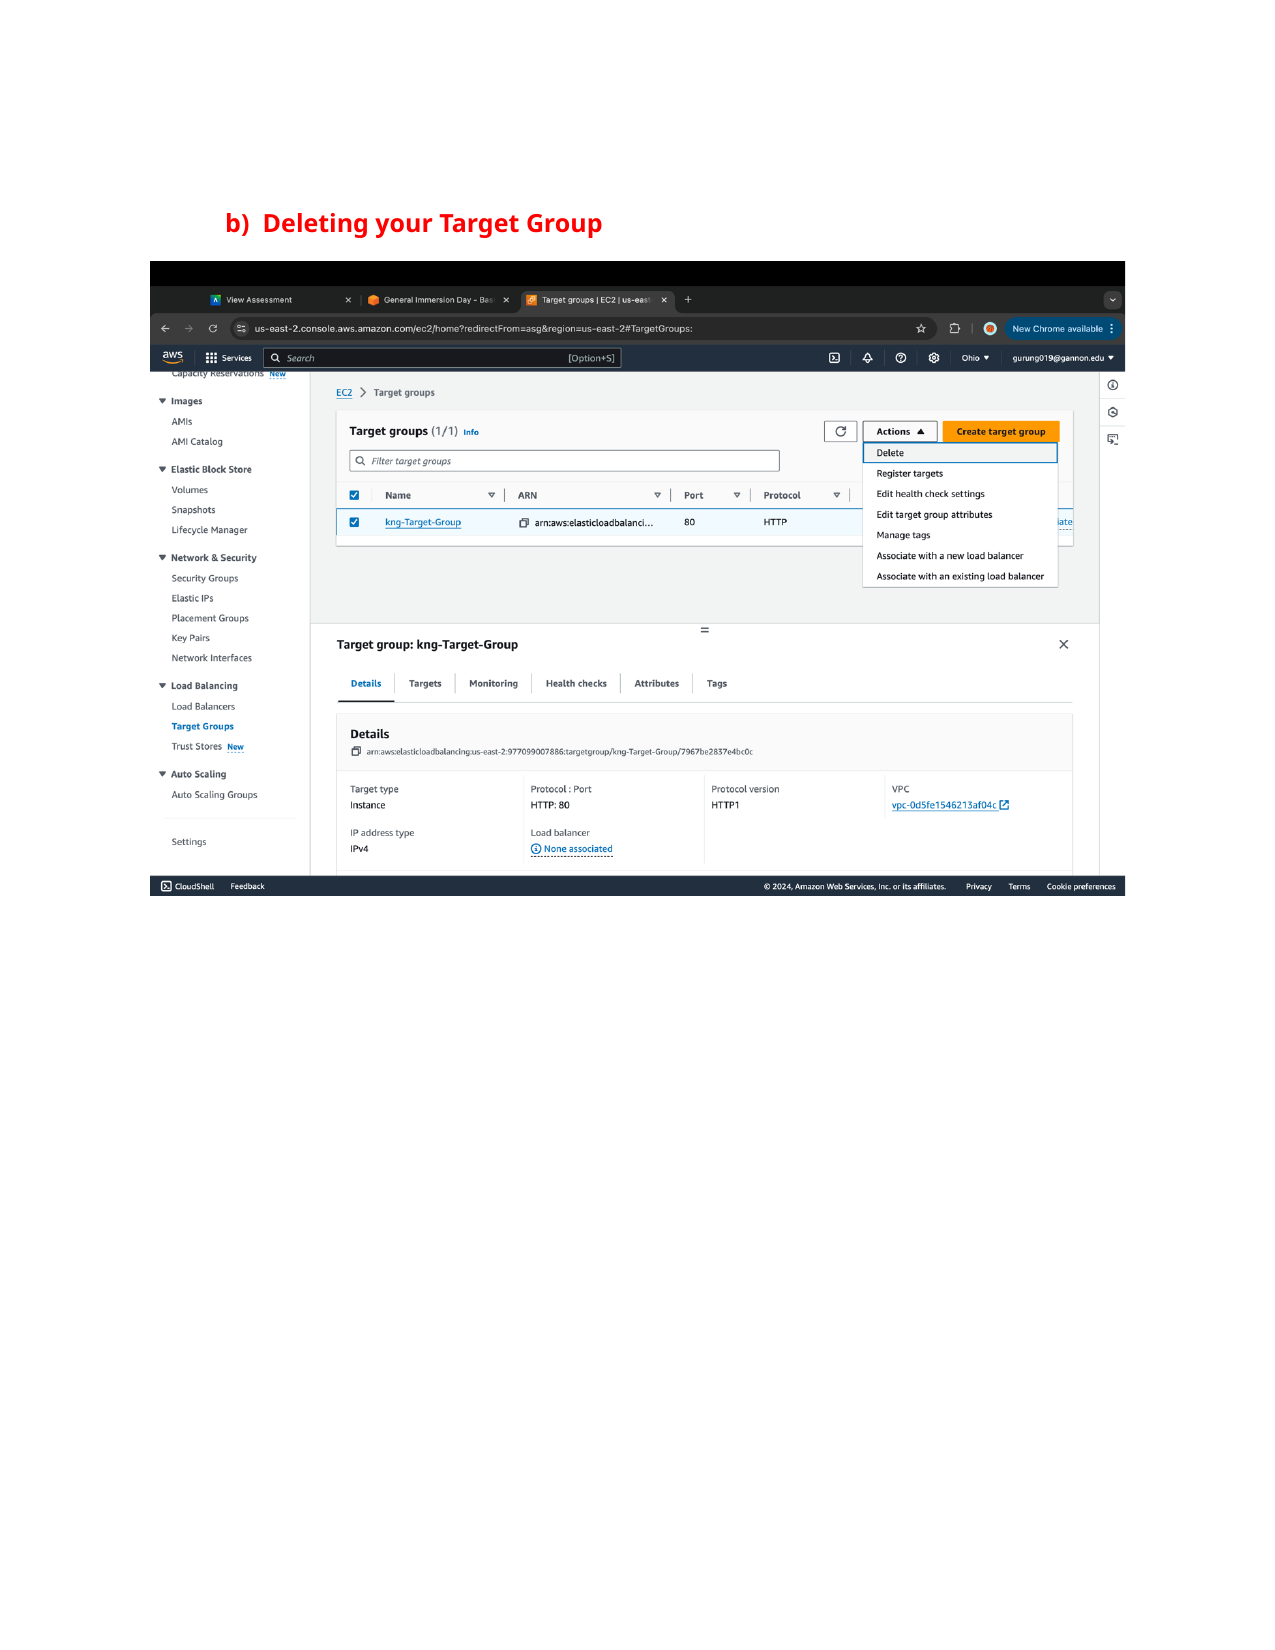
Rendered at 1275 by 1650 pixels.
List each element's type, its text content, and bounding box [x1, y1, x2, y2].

list Deleting your Target Group [225, 206, 1125, 240]
picture [150, 261, 1125, 896]
